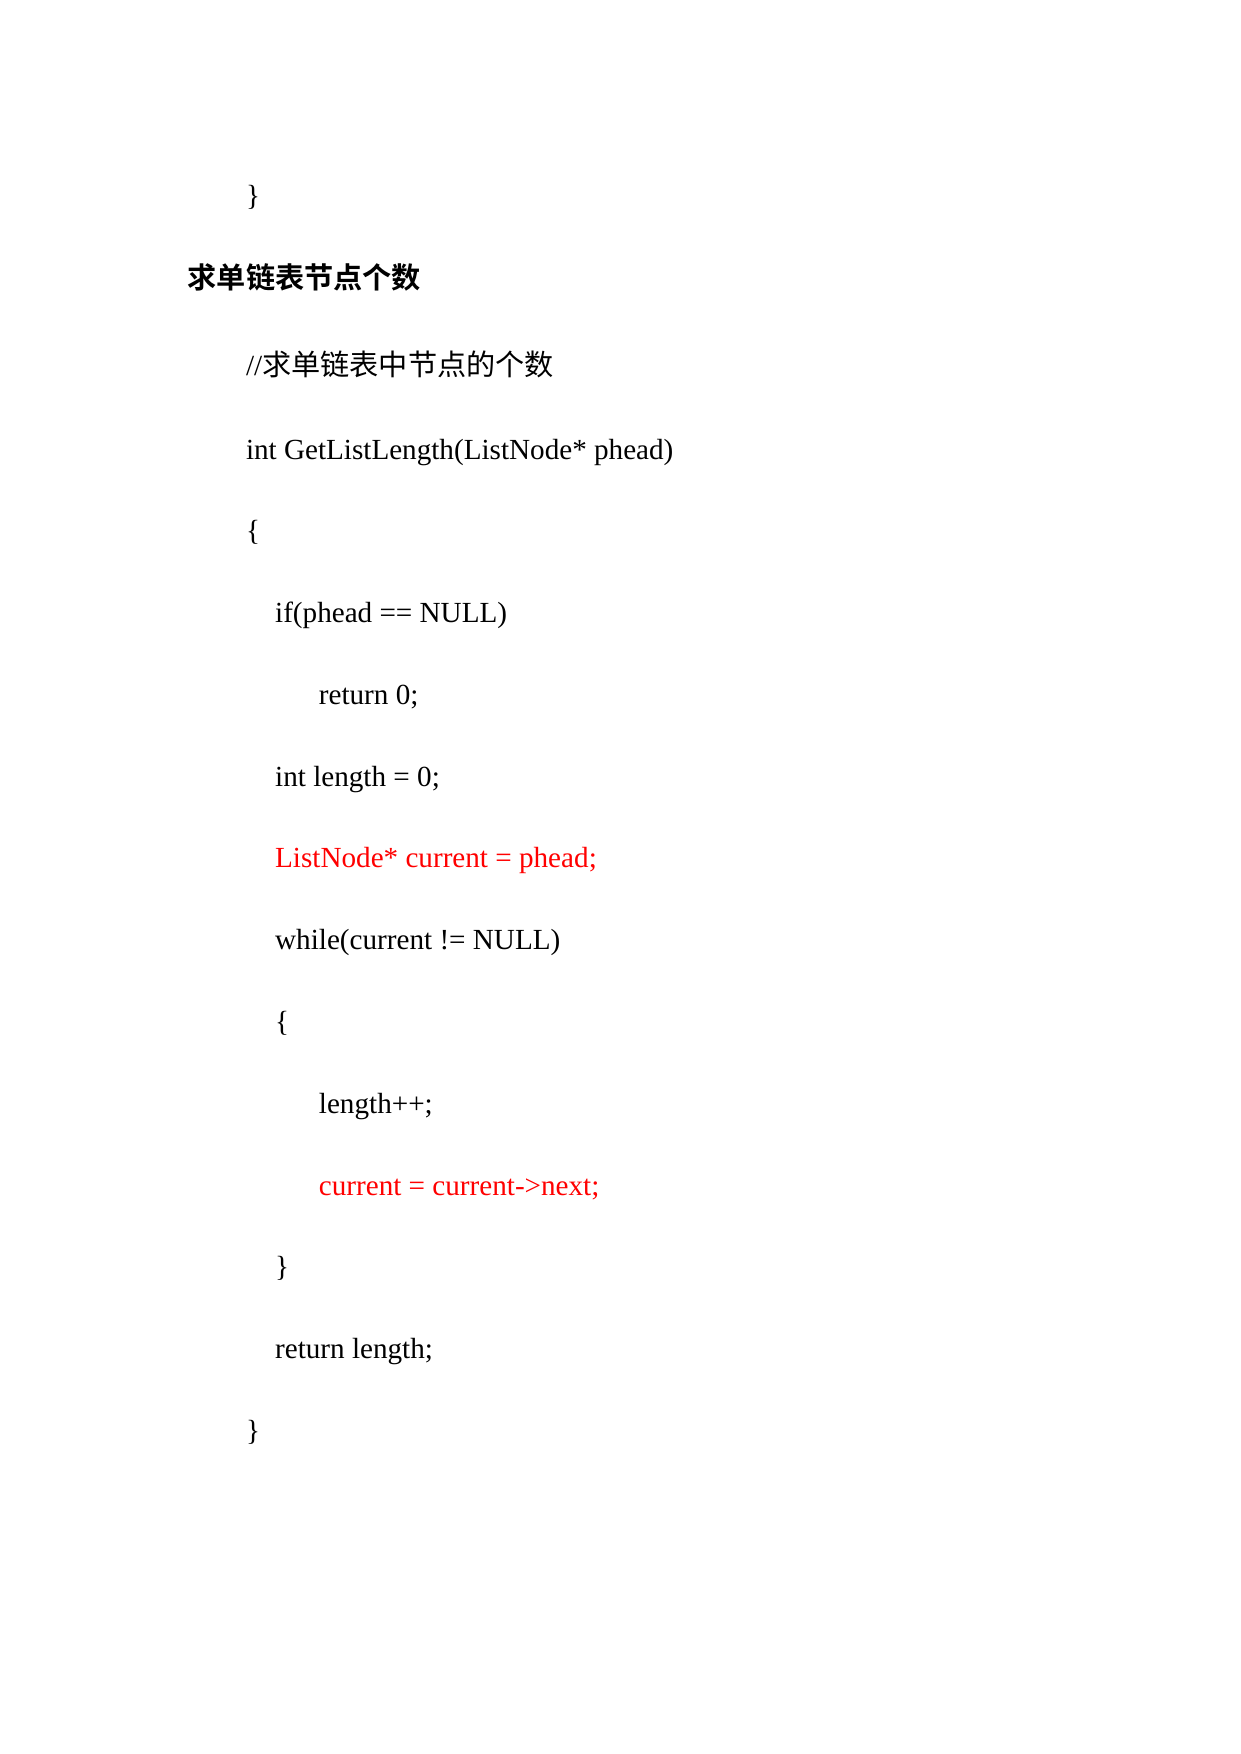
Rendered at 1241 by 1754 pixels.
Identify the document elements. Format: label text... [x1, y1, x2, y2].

text int GetListLength(ListNode* phead) [246, 416, 1053, 481]
text return length; [246, 1316, 1053, 1381]
text //求单链表中节点的个数 [246, 330, 1053, 395]
text return 0; [246, 661, 1053, 726]
text current = current->next; [246, 1152, 1053, 1217]
text } [246, 1397, 1053, 1462]
text if(phead == NULL) [246, 579, 1053, 644]
subtitle 求单链表节点个数 [187, 244, 1053, 309]
text { [246, 988, 1053, 1053]
text } [246, 1234, 1053, 1299]
text while(current != NULL) [246, 907, 1053, 972]
text length++; [246, 1070, 1053, 1135]
text } [246, 162, 1053, 227]
text { [246, 498, 1053, 563]
text int length = 0; [246, 743, 1053, 808]
text ListNode* current = phead; [246, 825, 1053, 890]
